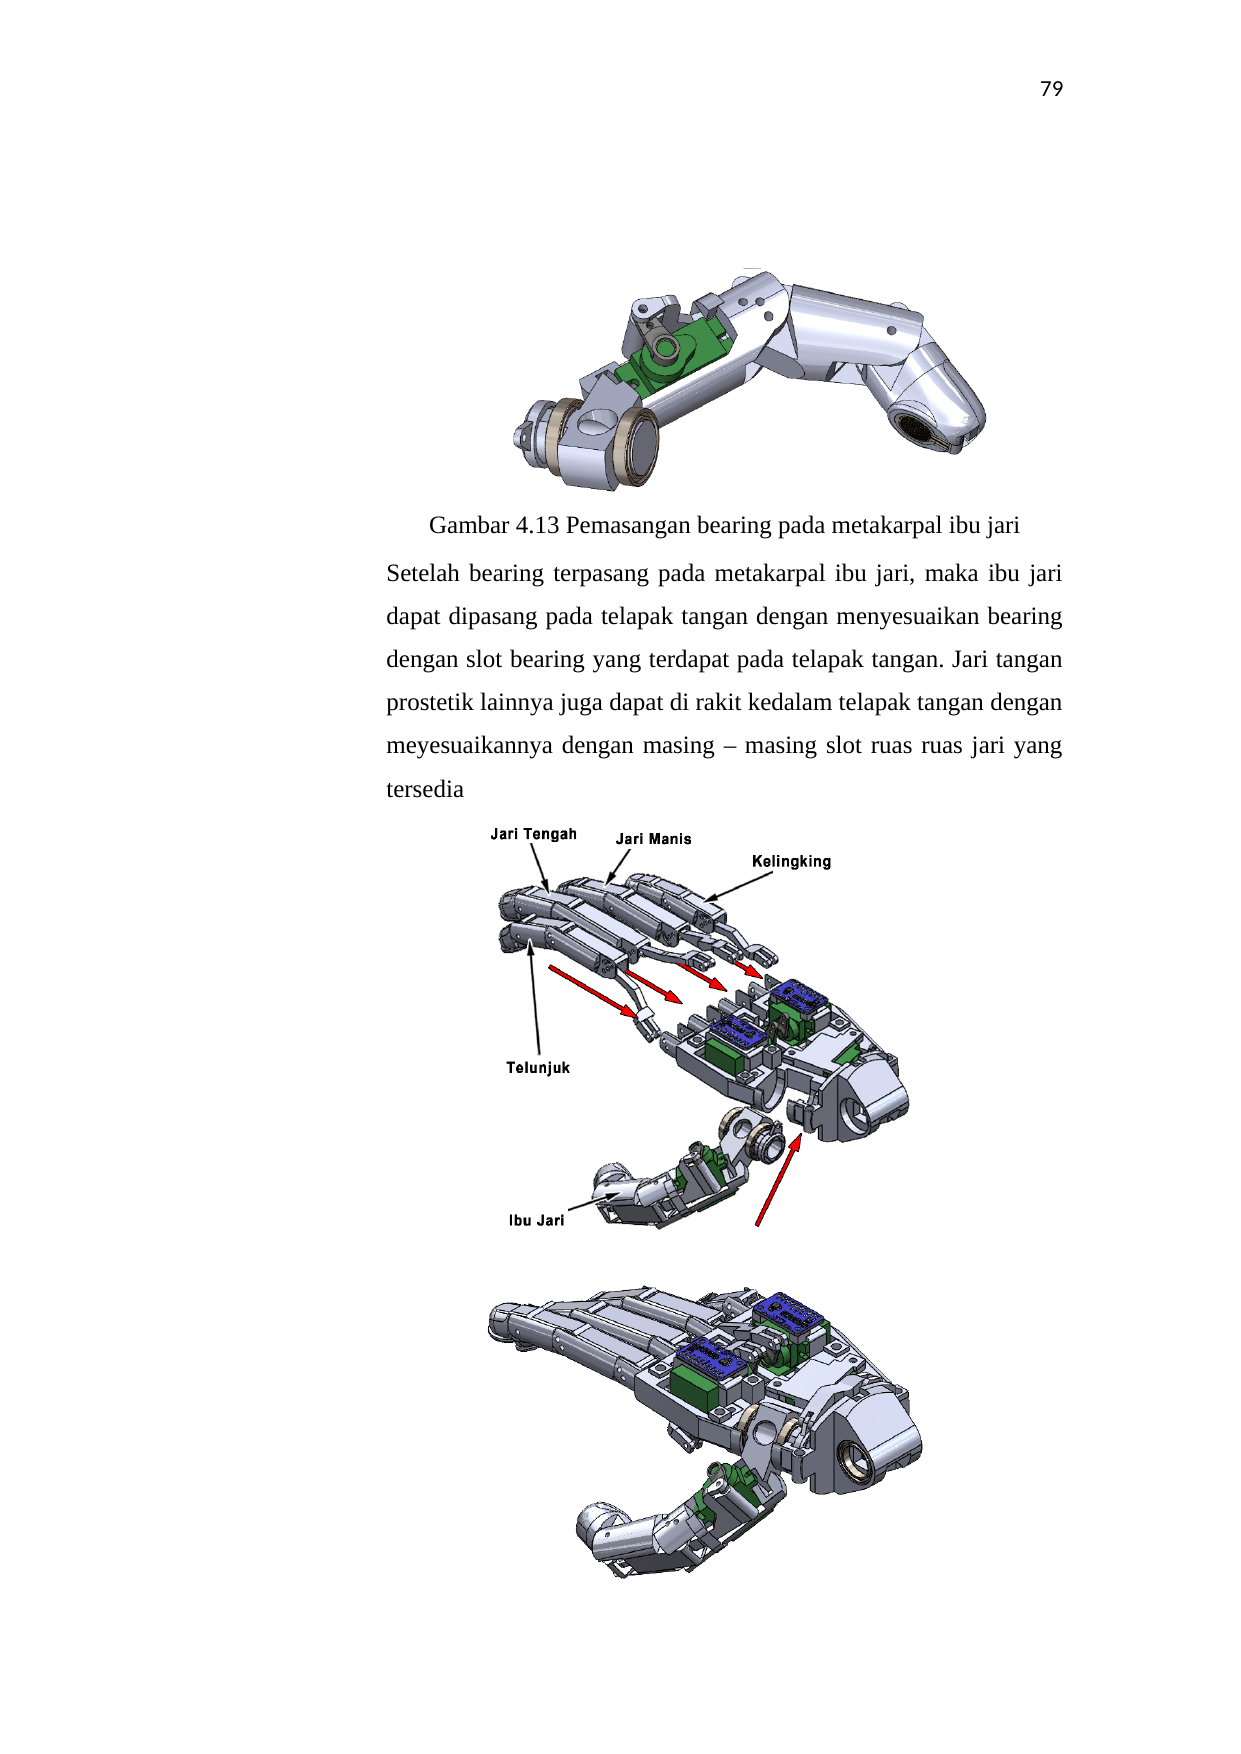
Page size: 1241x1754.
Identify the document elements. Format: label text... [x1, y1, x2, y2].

text Setelah bearing terpasang pada metakarpal ibu jari, maka ibu jari dapat dipasang pada telapak tangan dengan menyesuaikan bearing dengan slot bearing yang terdapat pada telapak tangan. Jari tangan prostetik lainnya juga dapat di rakit kedalam telapak tangan dengan meyesuaikannya dengan masing – masing slot ruas ruas jari yang tersedia [386, 558, 1063, 802]
picture [471, 807, 945, 1587]
picture [498, 268, 995, 494]
text Gambar 4.13 Pemasangan bearing pada metakarpal ibu jari [386, 510, 1063, 539]
